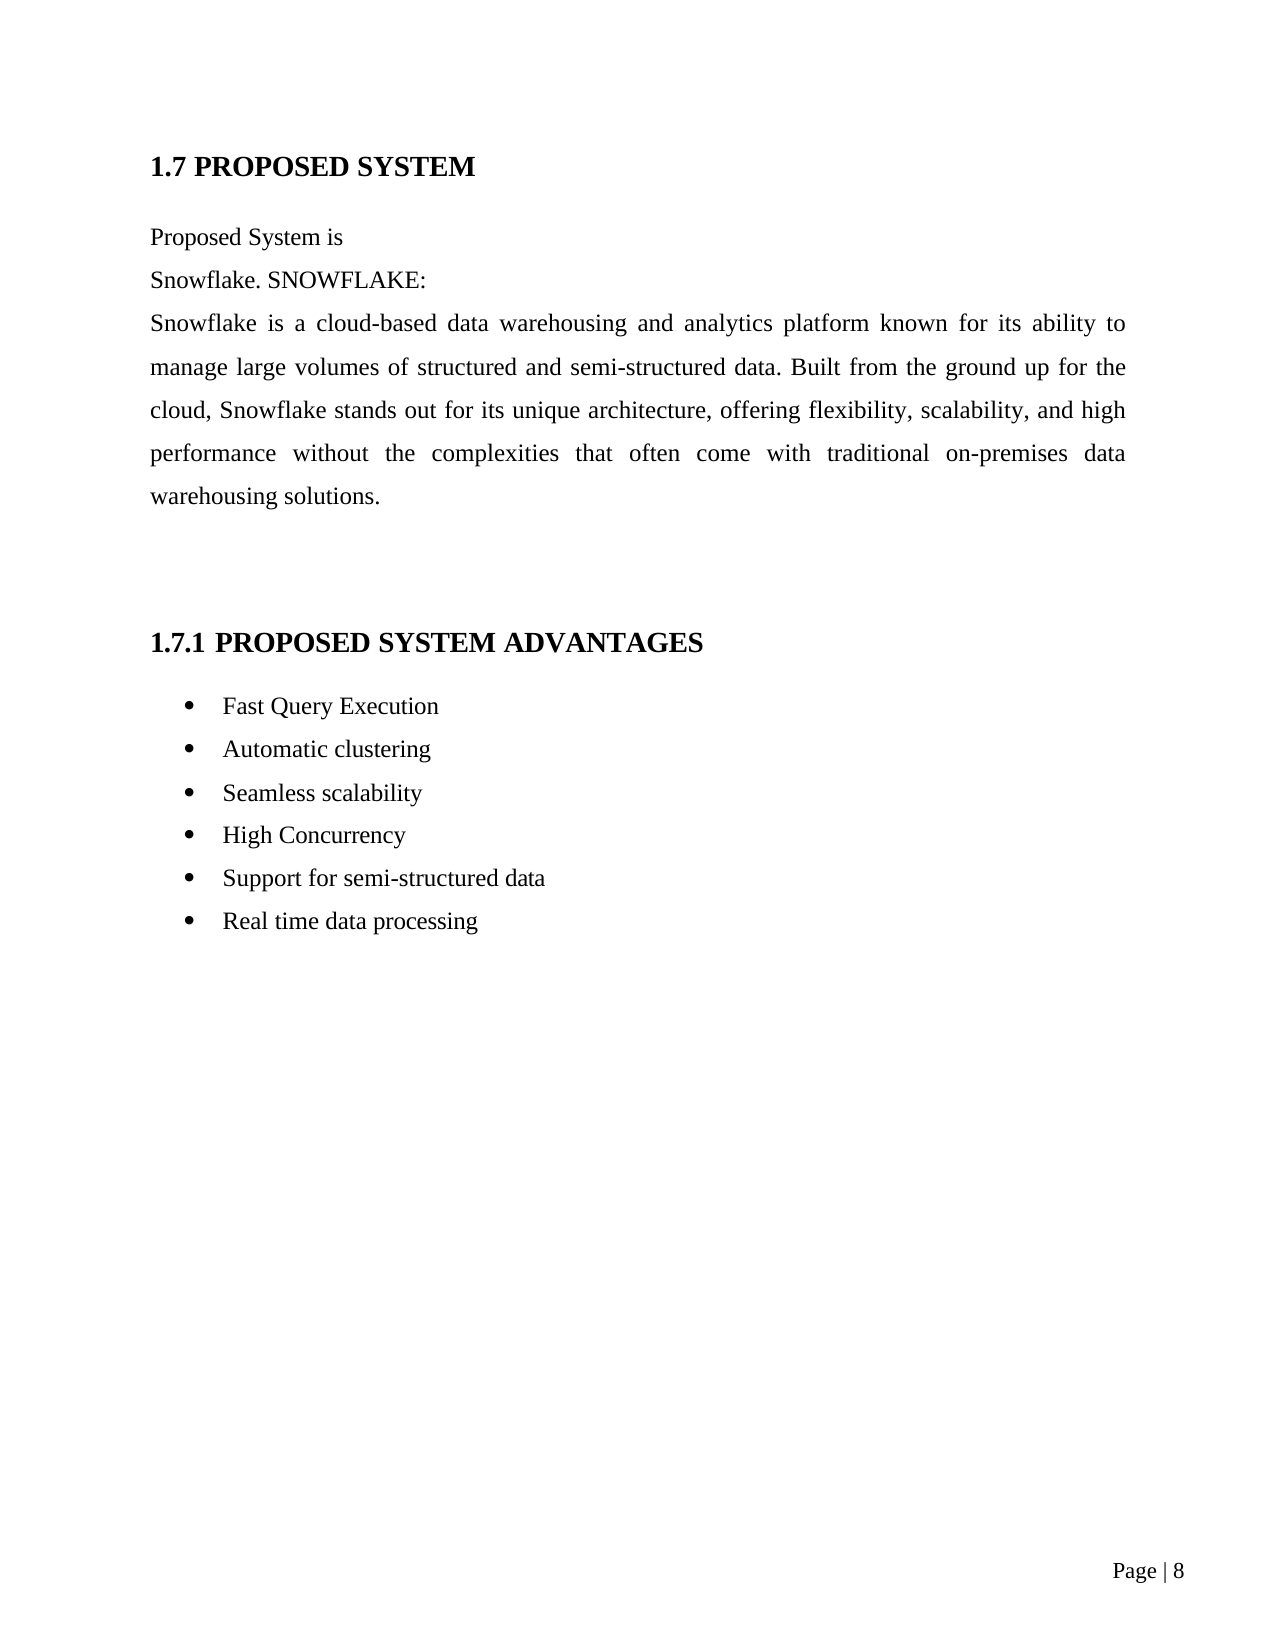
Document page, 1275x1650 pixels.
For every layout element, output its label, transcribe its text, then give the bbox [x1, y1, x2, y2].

list Automatic clustering [185, 734, 1173, 763]
list High Concurrency [185, 820, 1173, 849]
list Seamless scalability [185, 778, 1173, 806]
list Support for semi-structured data [185, 863, 1173, 891]
subtitle PROPOSED SYSTEM ADVANTAGES [150, 625, 1173, 658]
text Proposed System is Snowflake. SNOWFLAKE: [150, 222, 457, 294]
text Snowflake is a cloud-based data warehousing and analytics platform known for its ability to manage large volumes of structured and semi-structured data. Built from the ground up for the cloud, Snowflake stands out for its unique architecture, offering flexibility, scalability, and high performance without the complexities that often come with traditional on-premises data warehousing solutions. [150, 308, 1127, 510]
list Real time data processing [185, 906, 1173, 935]
subtitle PROPOSED SYSTEM [150, 149, 1173, 183]
list Fast Query Execution [185, 691, 1173, 720]
